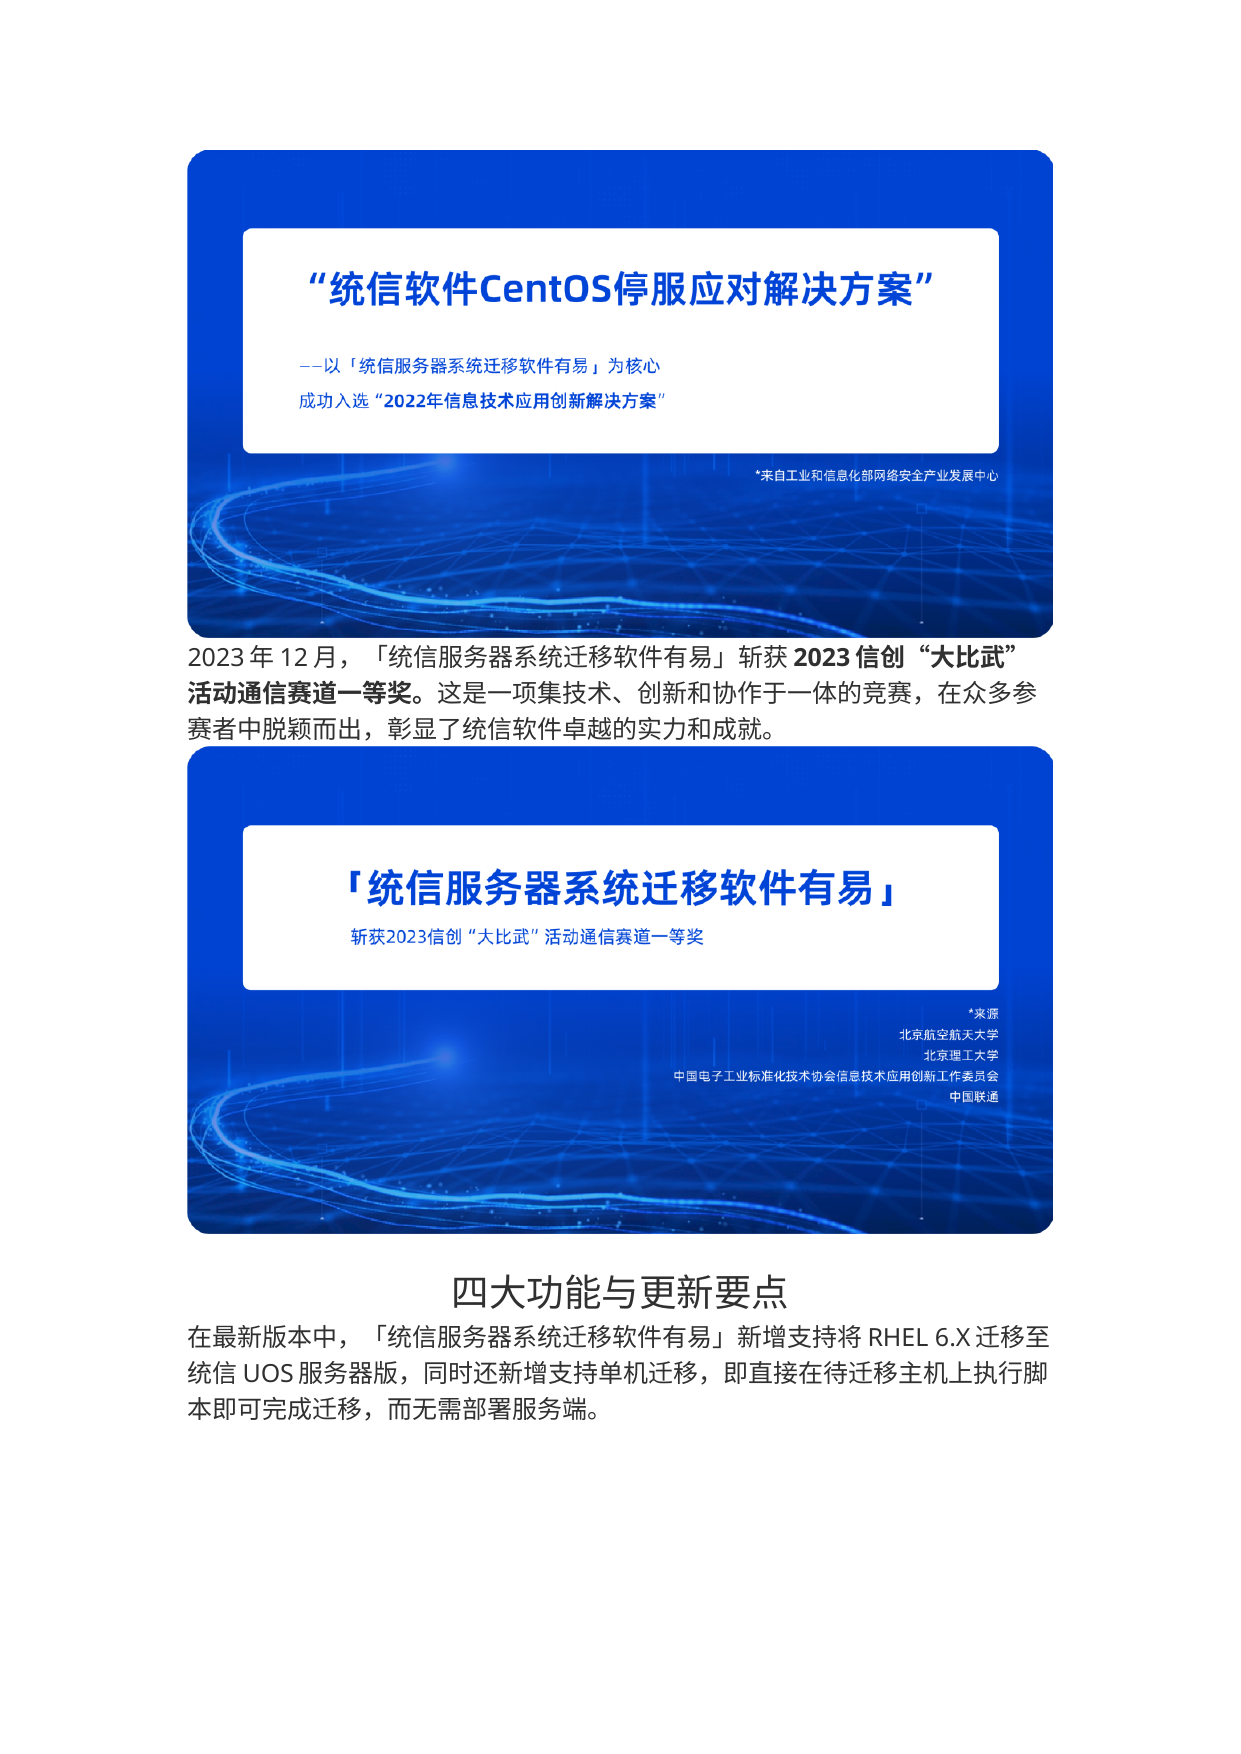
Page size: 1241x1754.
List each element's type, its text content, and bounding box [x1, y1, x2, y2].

text 四大功能与更新要点 [187, 1263, 1053, 1317]
picture [187, 746, 1053, 1234]
text 2023年12月，「统信服务器系统迁移软件有易」斩获2023信创“大比武”活动通信赛道一等奖。这是一项集技术、创新和协作于一体的竞赛，在众多参赛者中脱颖而出，彰显了统信软件卓越的实力和成就。 [187, 638, 1053, 746]
text 在最新版本中，「统信服务器系统迁移软件有易」新增支持将RHEL 6.X迁移至统信UOS服务器版，同时还新增支持单机迁移，即直接在待迁移主机上执行脚本即可完成迁移，而无需部署服务端。 [187, 1317, 1053, 1426]
picture [187, 150, 1053, 638]
